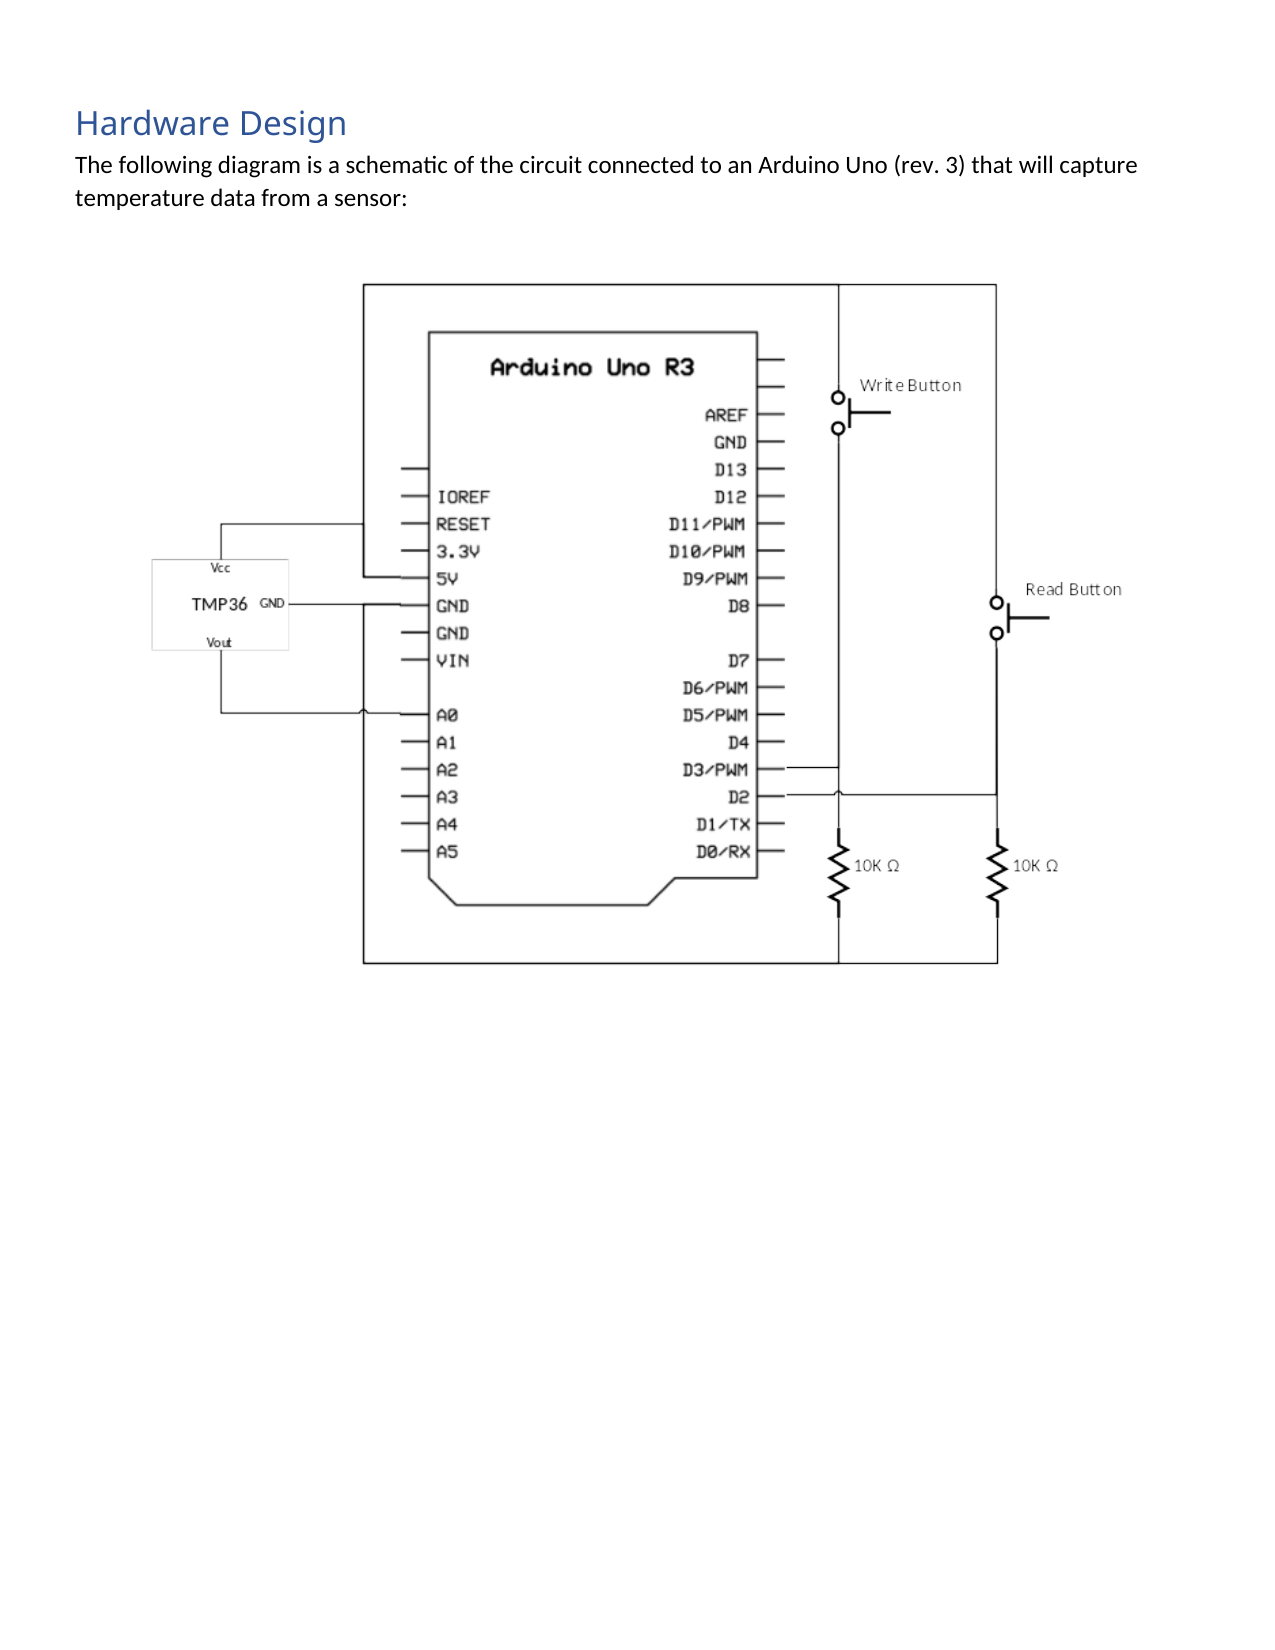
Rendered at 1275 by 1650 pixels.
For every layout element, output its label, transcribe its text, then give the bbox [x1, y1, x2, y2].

subtitle Hardware Design [75, 100, 1200, 145]
text The following diagram is a schematic of the circuit connected to an Arduino Uno (rev. 3) that will capture temperature data from a sensor: [75, 149, 1200, 212]
